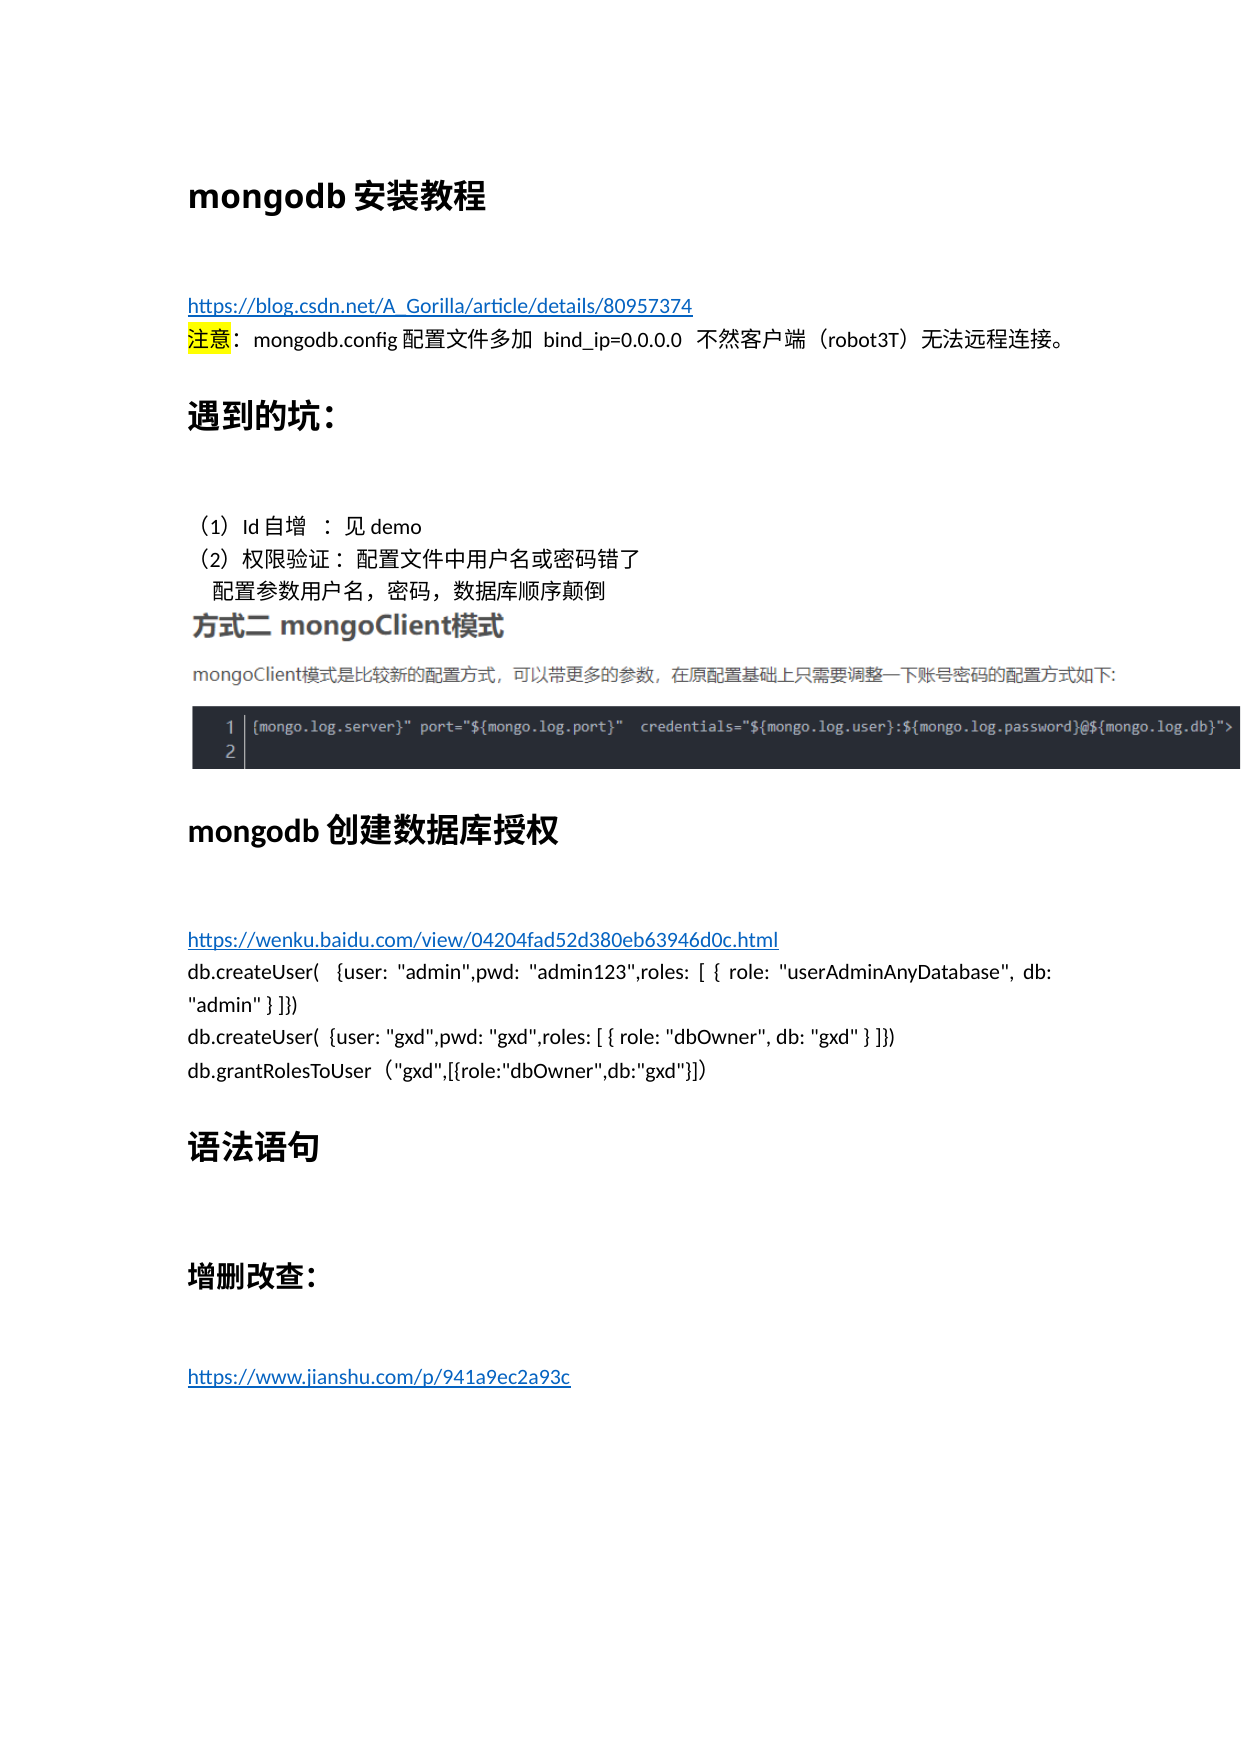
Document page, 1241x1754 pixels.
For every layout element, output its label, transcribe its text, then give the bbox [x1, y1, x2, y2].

text （1）Id自增 ：见demo [187, 509, 1053, 541]
text （2）权限验证 ：配置文件中用户名或密码错了 [187, 541, 1053, 574]
text https://blog.csdn.net/A_Gorilla/article/details/80957374 [187, 289, 1053, 322]
text db.grantRolesToUser（"gxd",[{role:"dbOwner",db:"gxd"}]） [187, 1053, 1053, 1085]
text https://www.jianshu.com/p/941a9ec2a93c [187, 1361, 1053, 1393]
subtitle 增删改查： [187, 1242, 1053, 1307]
picture [187, 606, 1241, 769]
subtitle mongodb安装教程 [187, 162, 1053, 227]
text db.createUser( {user: "admin",pwd: "admin123",roles: [ { role: "userAdminAnyDatabase", db: "admin" } ]}) [187, 955, 1053, 1020]
subtitle mongodb创建数据库授权 [187, 796, 1053, 861]
text 注意：mongodb.config配置文件多加 bind_ip=0.0.0.0 不然客户端（robot3T）无法远程连接。 [231, 322, 1053, 354]
subtitle 遇到的坑： [187, 381, 1053, 446]
text db.createUser( {user: "gxd",pwd: "gxd",roles: [ { role: "dbOwner", db: "gxd" } ]}) [187, 1020, 1053, 1053]
text 配置参数用户名，密码，数据库顺序颠倒 [187, 574, 1053, 606]
text https://wenku.baidu.com/view/04204fad52d380eb63946d0c.html [187, 923, 1053, 955]
subtitle 语法语句 [187, 1112, 1053, 1177]
